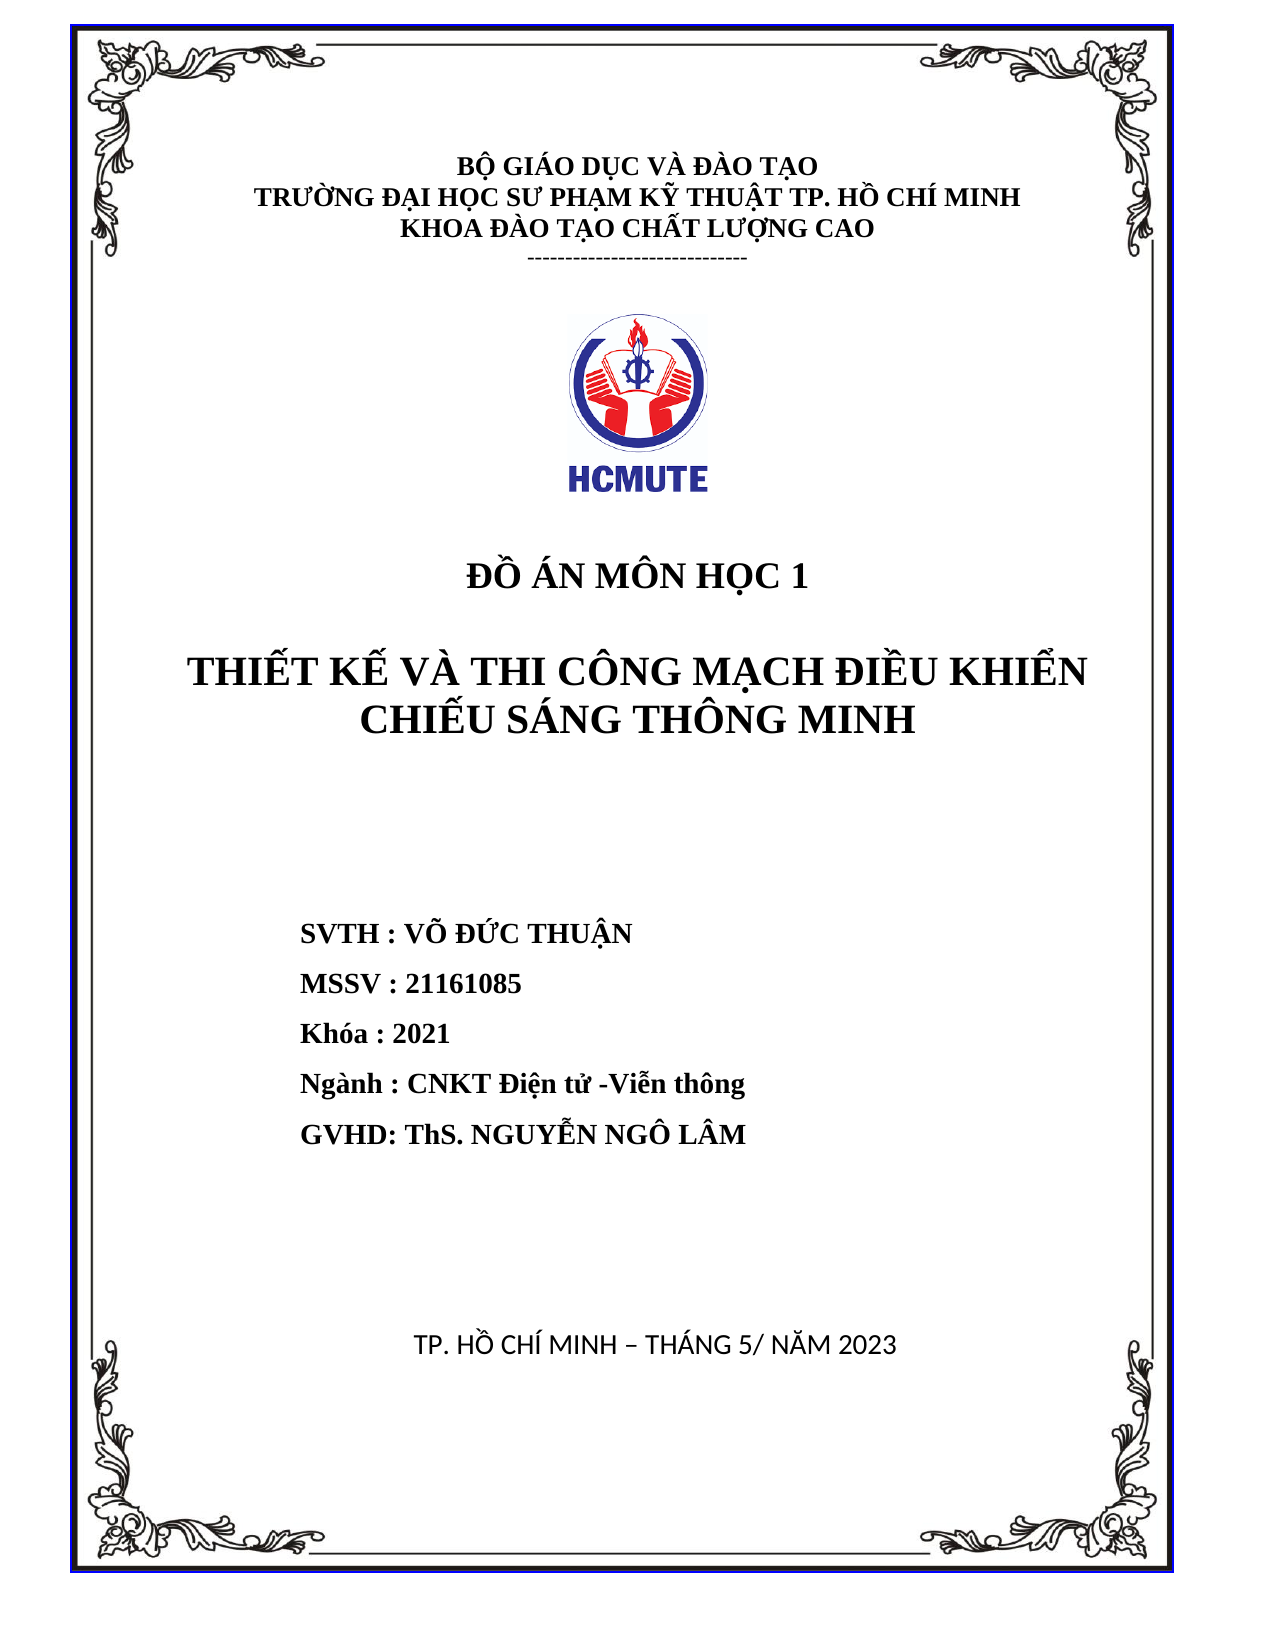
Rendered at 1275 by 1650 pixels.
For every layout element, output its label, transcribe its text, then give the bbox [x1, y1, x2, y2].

picture [72, 26, 1172, 1571]
text TP. HỒ CHÍ MINH – THÁNG 5/ NĂM 2023 [225, 1326, 1125, 1362]
text BỘ GIÁO DỤC VÀ ĐÀO TẠO TRƯỜNG ĐẠI HỌC SƯ PHẠM KỸ THUẬT TP. HỒ CHÍ MINH KHOA ĐÀO TẠO CHẤT LƯỢNG CAO ----------------------------- [150, 150, 1125, 298]
text THIẾT KẾ VÀ THI CÔNG MẠCH ĐIỀU KHIỂN CHIẾU SÁNG THÔNG MINH [150, 647, 1125, 742]
text Ngành : CNKT Điện tử -Viễn thông [300, 1067, 1125, 1100]
text MSSV : 21161085 [300, 966, 1125, 1000]
text Khóa : 2021 [300, 1016, 1125, 1050]
text SVTH : VÕ ĐỨC THUẬN [300, 916, 1125, 949]
text ĐỒ ÁN MÔN HỌC 1 [150, 553, 1125, 597]
text GVHD: ThS. NGUYỄN NGÔ LÂM [300, 1117, 1125, 1150]
